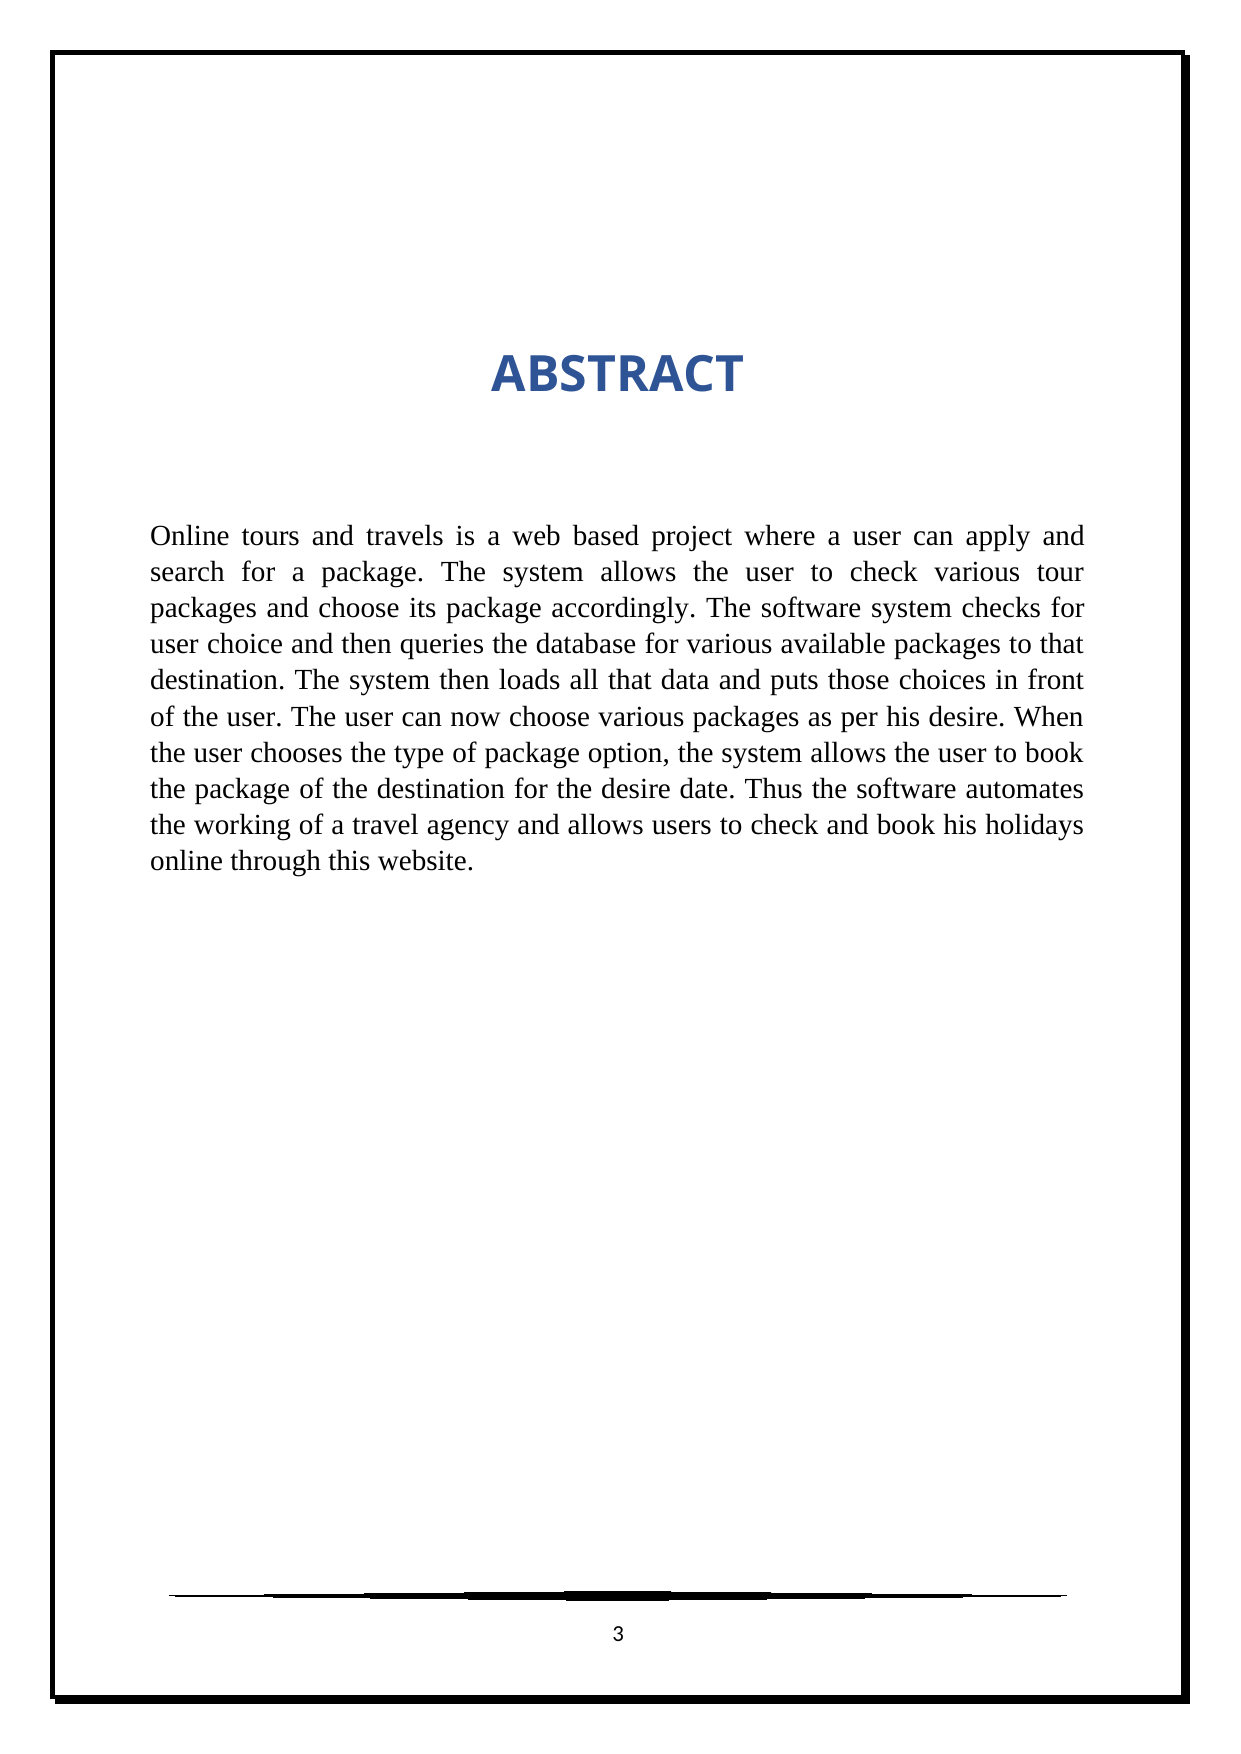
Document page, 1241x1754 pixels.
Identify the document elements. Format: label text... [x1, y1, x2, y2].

text Online tours and travels is a web based project where a user can apply and search for a package. The system allows the user to check various tour packages and choose its package accordingly. The software system checks for user choice and then queries the database for various available packages to that destination. The system then loads all that data and puts those choices in front of the user. The user can now choose various packages as per his desire. When the user chooses the type of package option, the system allows the user to book the package of the destination for the desire date. Thus the software automates the working of a travel agency and allows users to check and book his holidays online through this website. [150, 518, 1086, 877]
text ABSTRACT [150, 337, 1086, 406]
